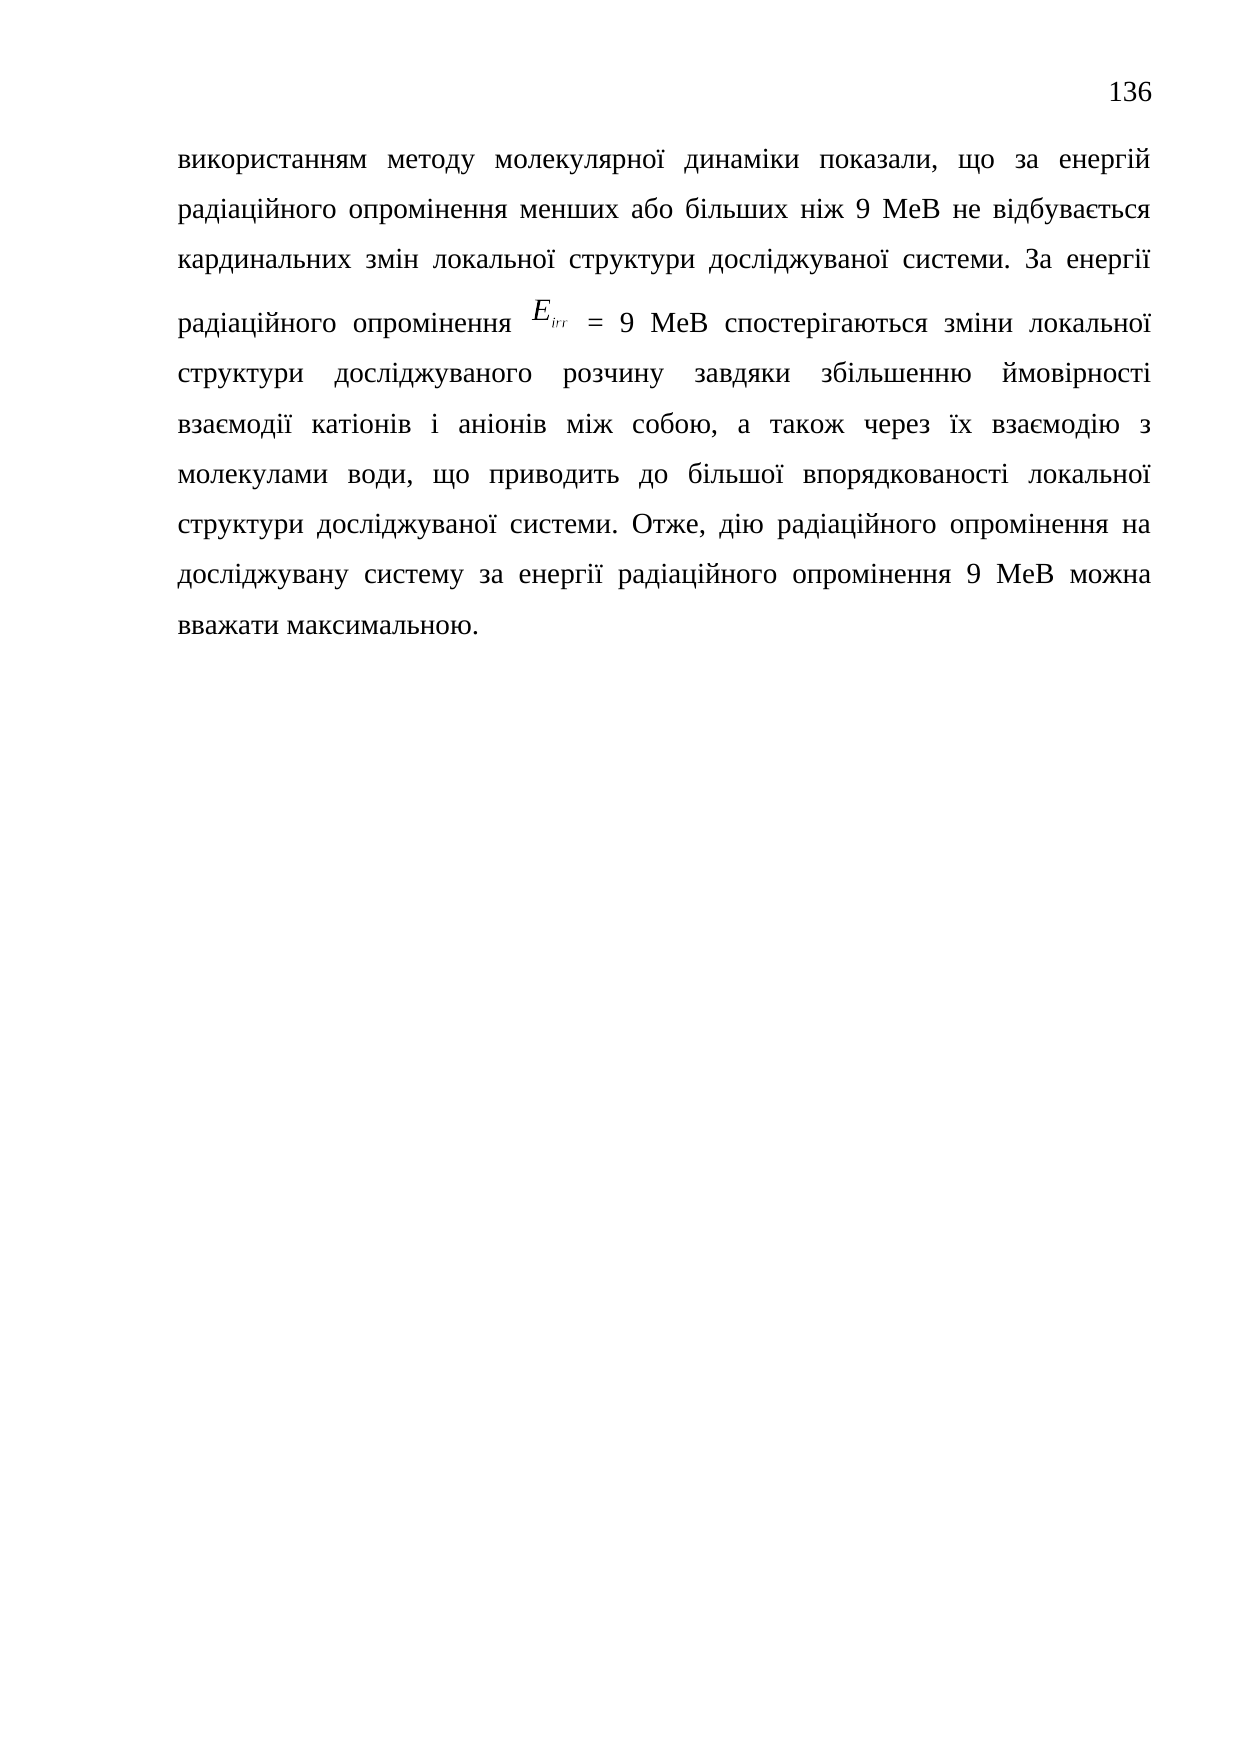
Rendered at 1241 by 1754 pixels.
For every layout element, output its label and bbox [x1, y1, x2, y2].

text [177, 141, 1152, 641]
